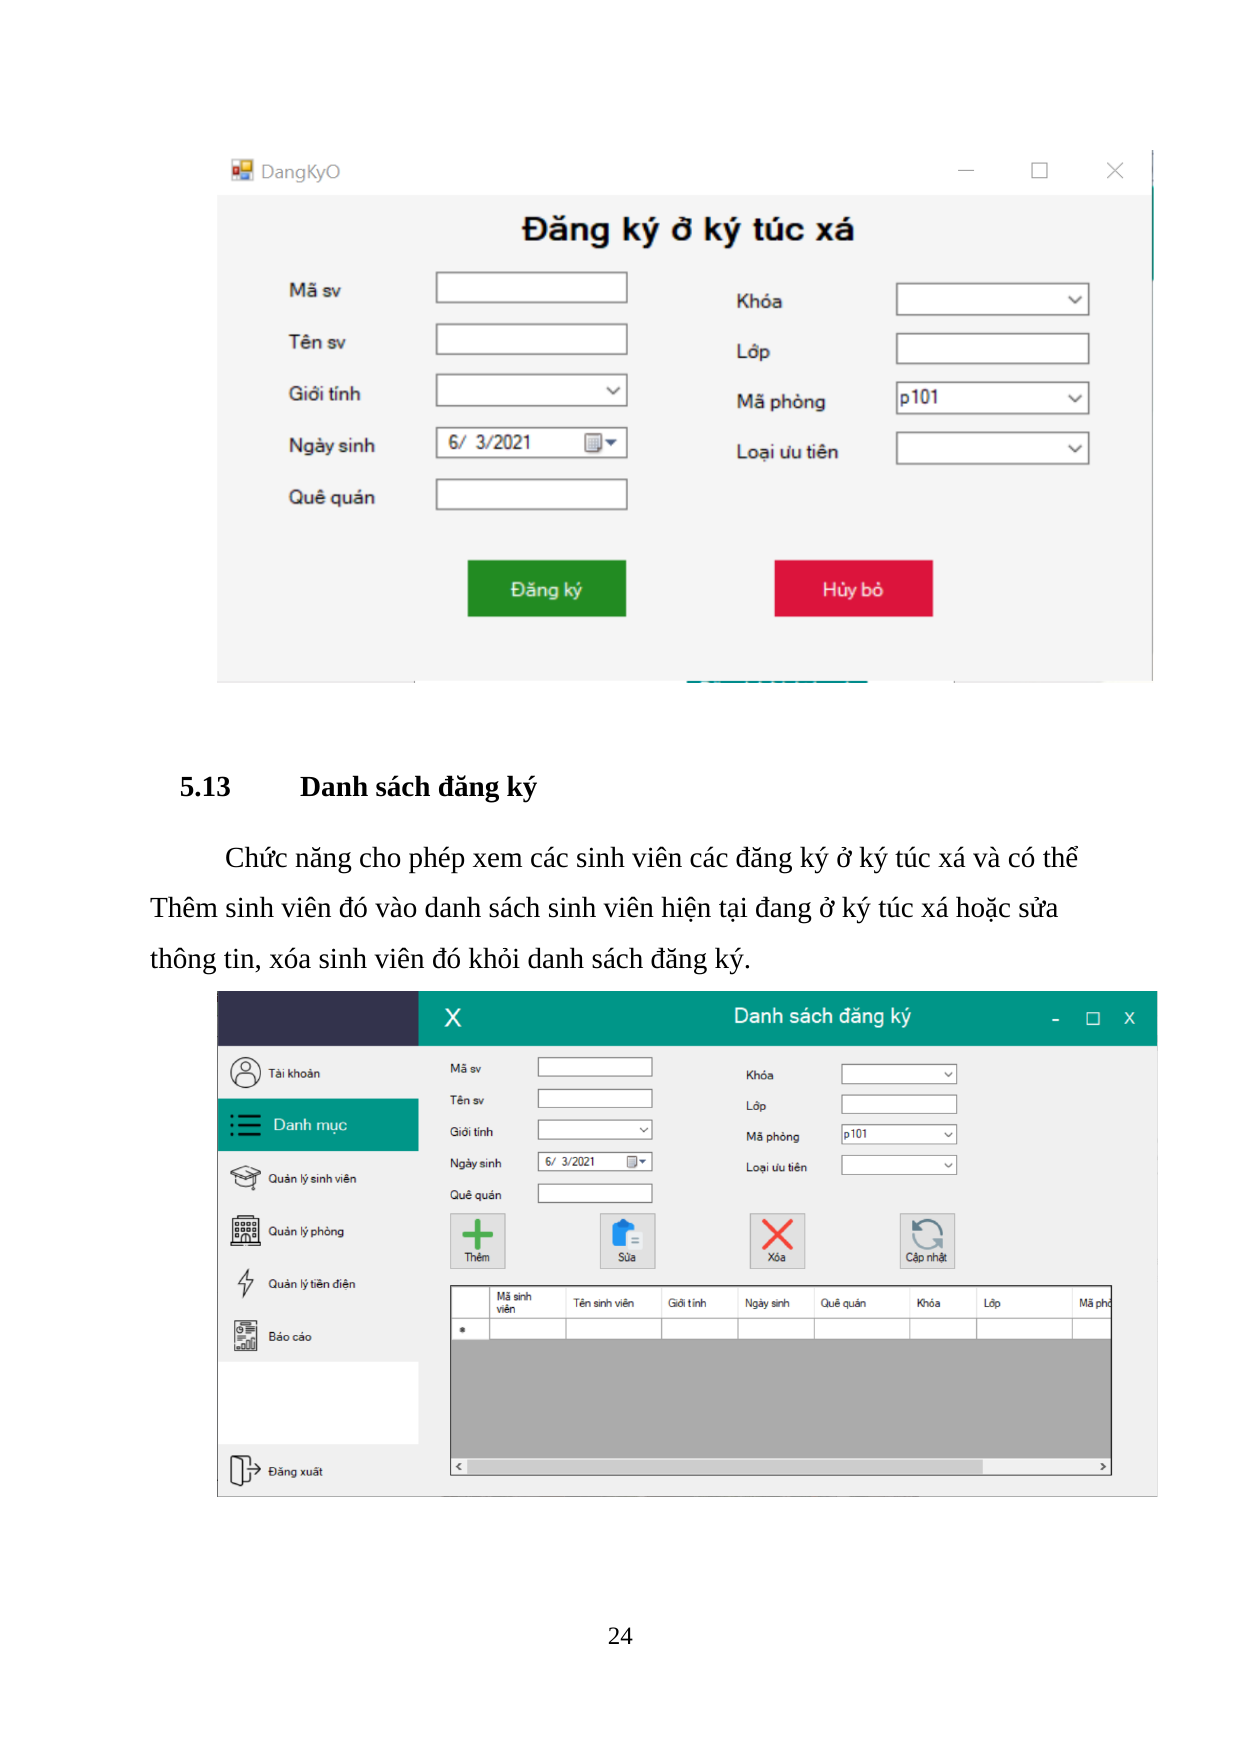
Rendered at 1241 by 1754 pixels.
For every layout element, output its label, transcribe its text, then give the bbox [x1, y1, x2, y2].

picture [217, 150, 1154, 683]
list Danh sách đăng ký [179, 769, 1090, 802]
text Chức năng cho phép xem các sinh viên các đăng ký ở ký túc xá và có thể Thêm sinh viên đó vào danh sách sinh viên hiện tại đang ở ký túc xá hoặc sửa thông tin, xóa sinh viên đó khỏi danh sách đăng ký. [150, 840, 1090, 974]
picture [217, 991, 1158, 1497]
